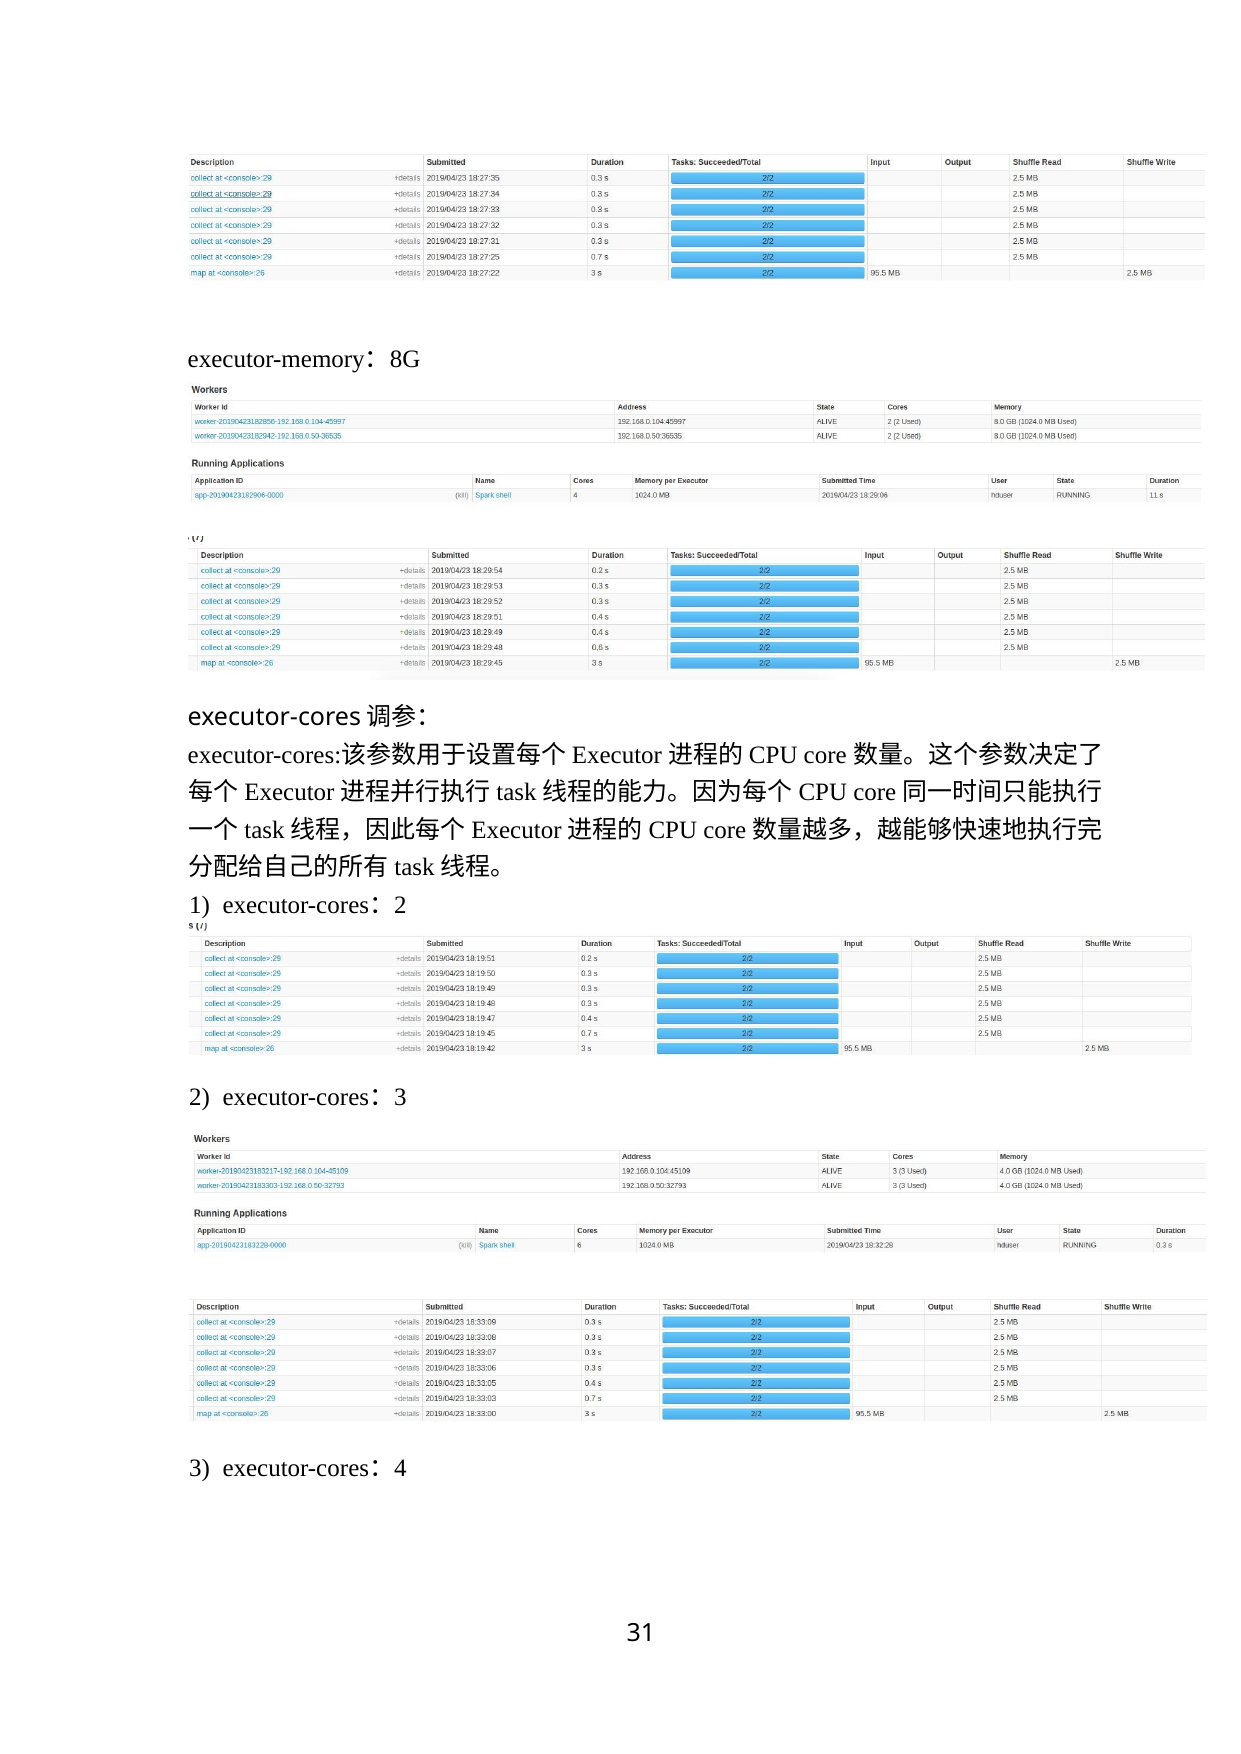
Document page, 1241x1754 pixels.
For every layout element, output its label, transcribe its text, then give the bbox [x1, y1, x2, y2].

list executor-cores：3 [189, 1076, 1105, 1112]
list executor-cores：4 [189, 1448, 1105, 1484]
text executor-cores调参： [187, 696, 1105, 732]
picture [188, 148, 1205, 291]
text executor-cores:该参数用于设置每个 Executor 进程的 CPU core 数量。这个参数决定了每个 Executor 进程并行执行 task 线程的能力。因为每个 CPU core 同一时间只能执行一个 task 线程，因此每个 Executor 进程的 CPU core 数量越多，越能够快速地执行完分配给自己的所有 task 线程。 [187, 734, 1105, 883]
picture [188, 377, 1201, 514]
picture [188, 923, 1202, 1055]
text executor-memory：8G [187, 339, 1105, 375]
picture [188, 536, 1205, 680]
list executor-cores：2 [189, 885, 1105, 921]
picture [188, 1128, 1206, 1263]
picture [188, 1295, 1208, 1427]
